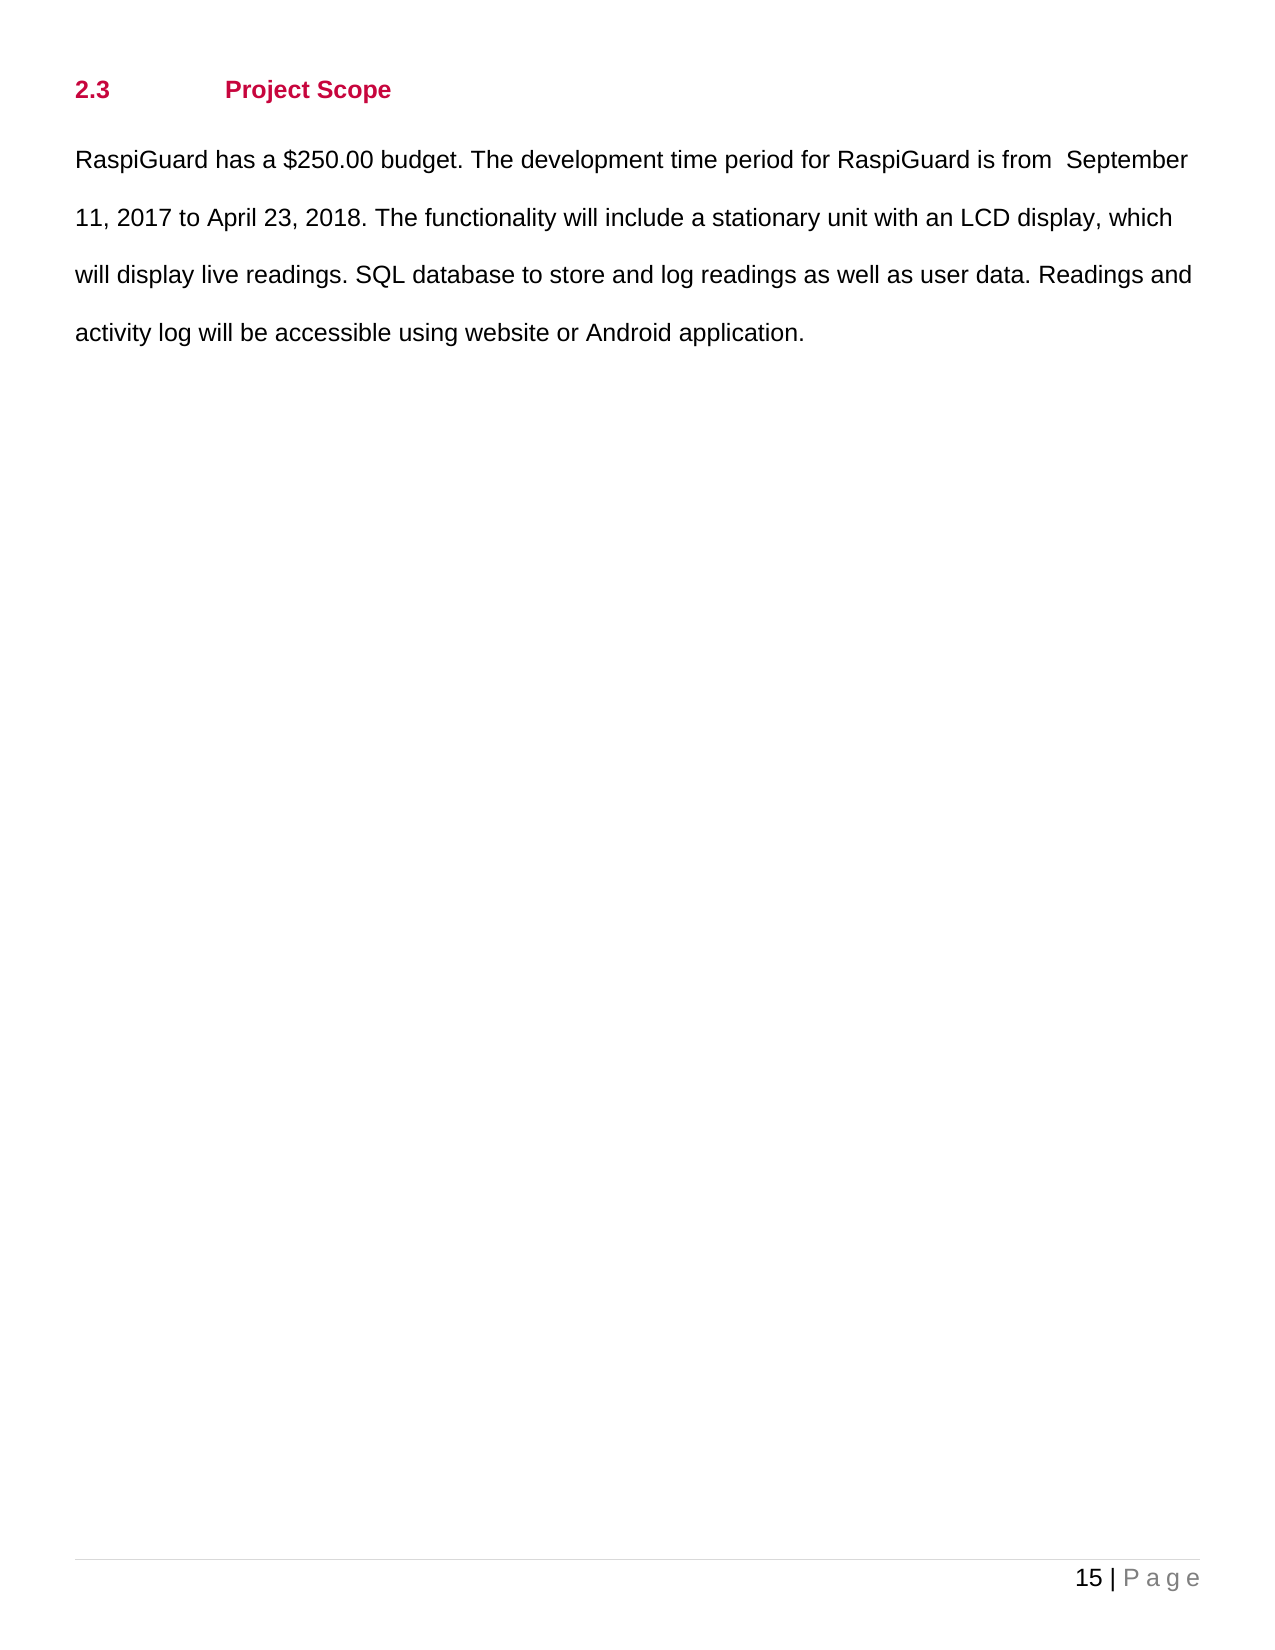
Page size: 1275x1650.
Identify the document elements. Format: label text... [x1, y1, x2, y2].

text RaspiGuard has a $250.00 budget. The development time period for RaspiGuard is from September 11, 2017 to April 23, 2018. The functionality will include a stationary unit with an LCD display, which will display live readings. SQL database to store and log readings as well as user data. Readings and activity log will be accessible using website or Android application. [75, 145, 1200, 346]
subtitle 2.3 Project Scope [75, 75, 1200, 104]
